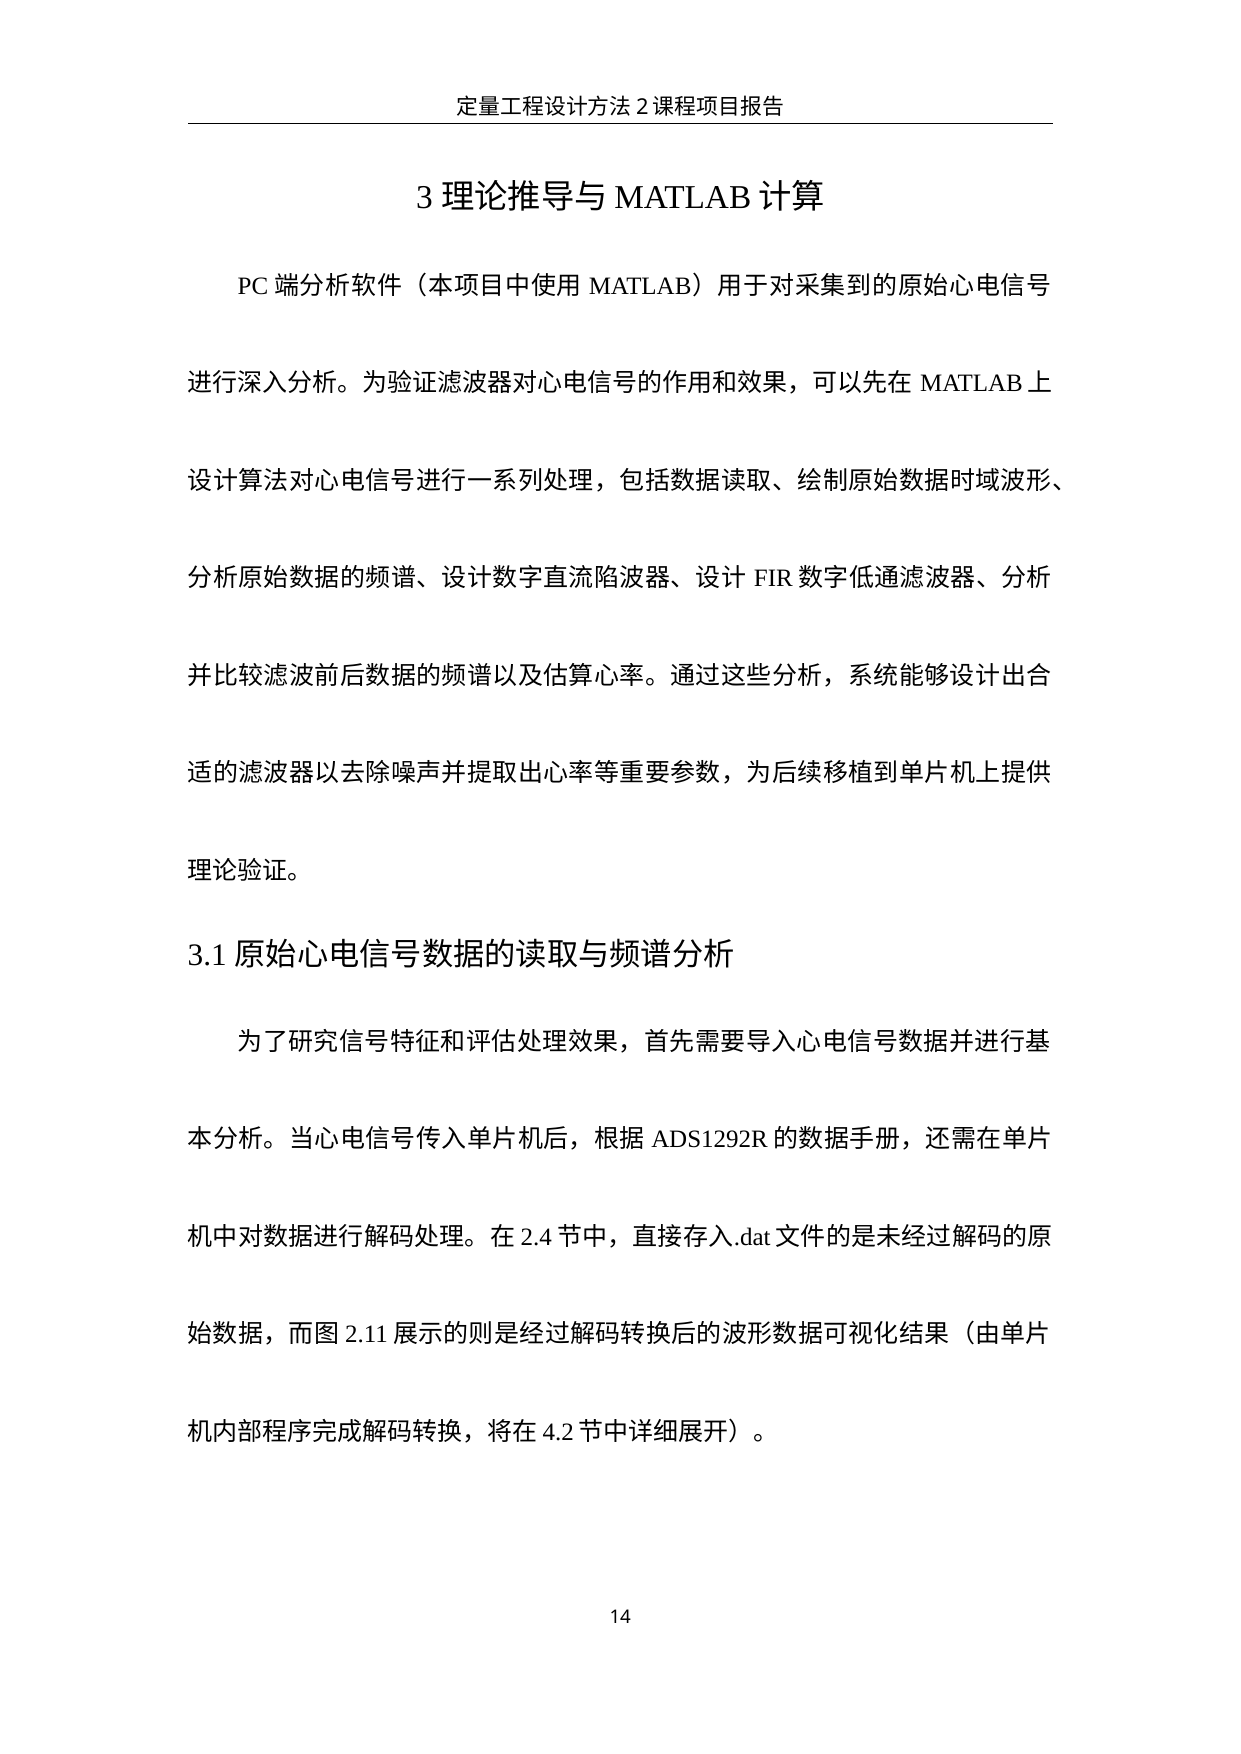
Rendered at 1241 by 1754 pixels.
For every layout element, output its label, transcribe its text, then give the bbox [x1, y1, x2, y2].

text 3 理论推导与MATLAB计算 [187, 162, 1053, 227]
text 3.1 原始心电信号数据的读取与频谱分析 [187, 919, 1053, 984]
text 为了研究信号特征和评估处理效果，首先需要导入心电信号数据并进行基本分析。当心电信号传入单片机后，根据ADS1292R的数据手册，还需在单片机中对数据进行解码处理。在2.4节中，直接存入.dat文件的是未经过解码的原始数据，而图2.11展示的则是经过解码转换后的波形数据可视化结果（由单片机内部程序完成解码转换，将在4.2节中详细展开）。 [187, 1007, 1053, 1462]
text PC端分析软件（本项目中使用MATLAB）用于对采集到的原始心电信号进行深入分析。为验证滤波器对心电信号的作用和效果，可以先在MATLAB上设计算法对心电信号进行一系列处理，包括数据读取、绘制原始数据时域波形、分析原始数据的频谱、设计数字直流陷波器、设计FIR数字低通滤波器、分析并比较滤波前后数据的频谱以及估算心率。通过这些分析，系统能够设计出合适的滤波器以去除噪声并提取出心率等重要参数，为后续移植到单片机上提供理论验证。 [187, 251, 1053, 901]
